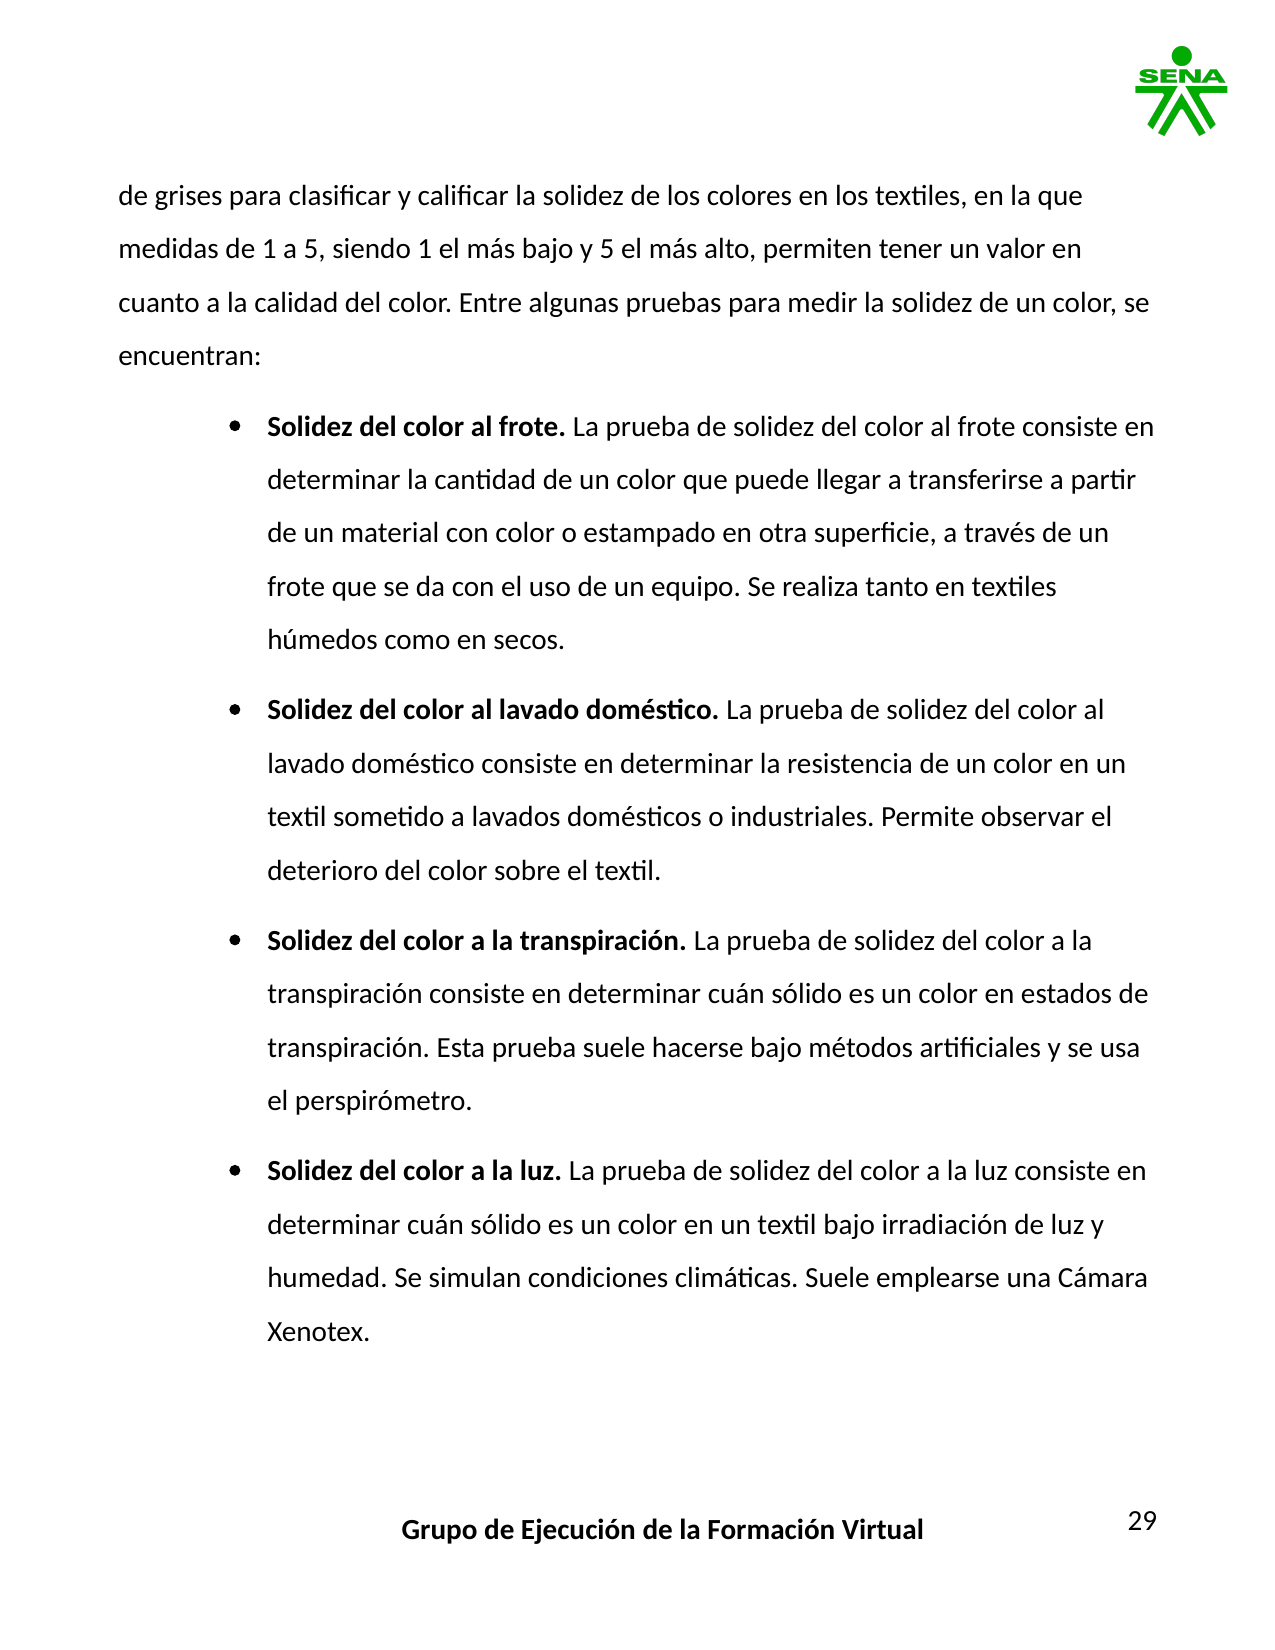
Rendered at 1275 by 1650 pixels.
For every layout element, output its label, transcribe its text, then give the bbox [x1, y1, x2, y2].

list Solidez del color a la transpiración. La prueba de solidez del color a la transpiración consiste en determinar cuán sólido es un color en estados de transpiración. Esta prueba suele hacerse bajo métodos artificiales y se usa el perspirómetro. [230, 922, 1157, 1118]
picture [1135, 46, 1228, 136]
list Solidez del color al frote. La prueba de solidez del color al frote consiste en determinar la cantidad de un color que puede llegar a transferirse a partir de un material con color o estampado en otra superficie, a través de un frote que se da con el uso de un equipo. Se realiza tanto en textiles húmedos como en secos. [230, 408, 1157, 657]
list Solidez del color a la luz. La prueba de solidez del color a la luz consiste en determinar cuán sólido es un color en un textil bajo irradiación de luz y humedad. Se simulan condiciones climáticas. Suele emplearse una Cámara Xenotex. [230, 1152, 1157, 1348]
list Solidez del color al lavado doméstico. La prueba de solidez del color al lavado doméstico consiste en determinar la resistencia de un color en un textil sometido a lavados domésticos o industriales. Permite observar el deterioro del color sobre el textil. [230, 691, 1157, 887]
